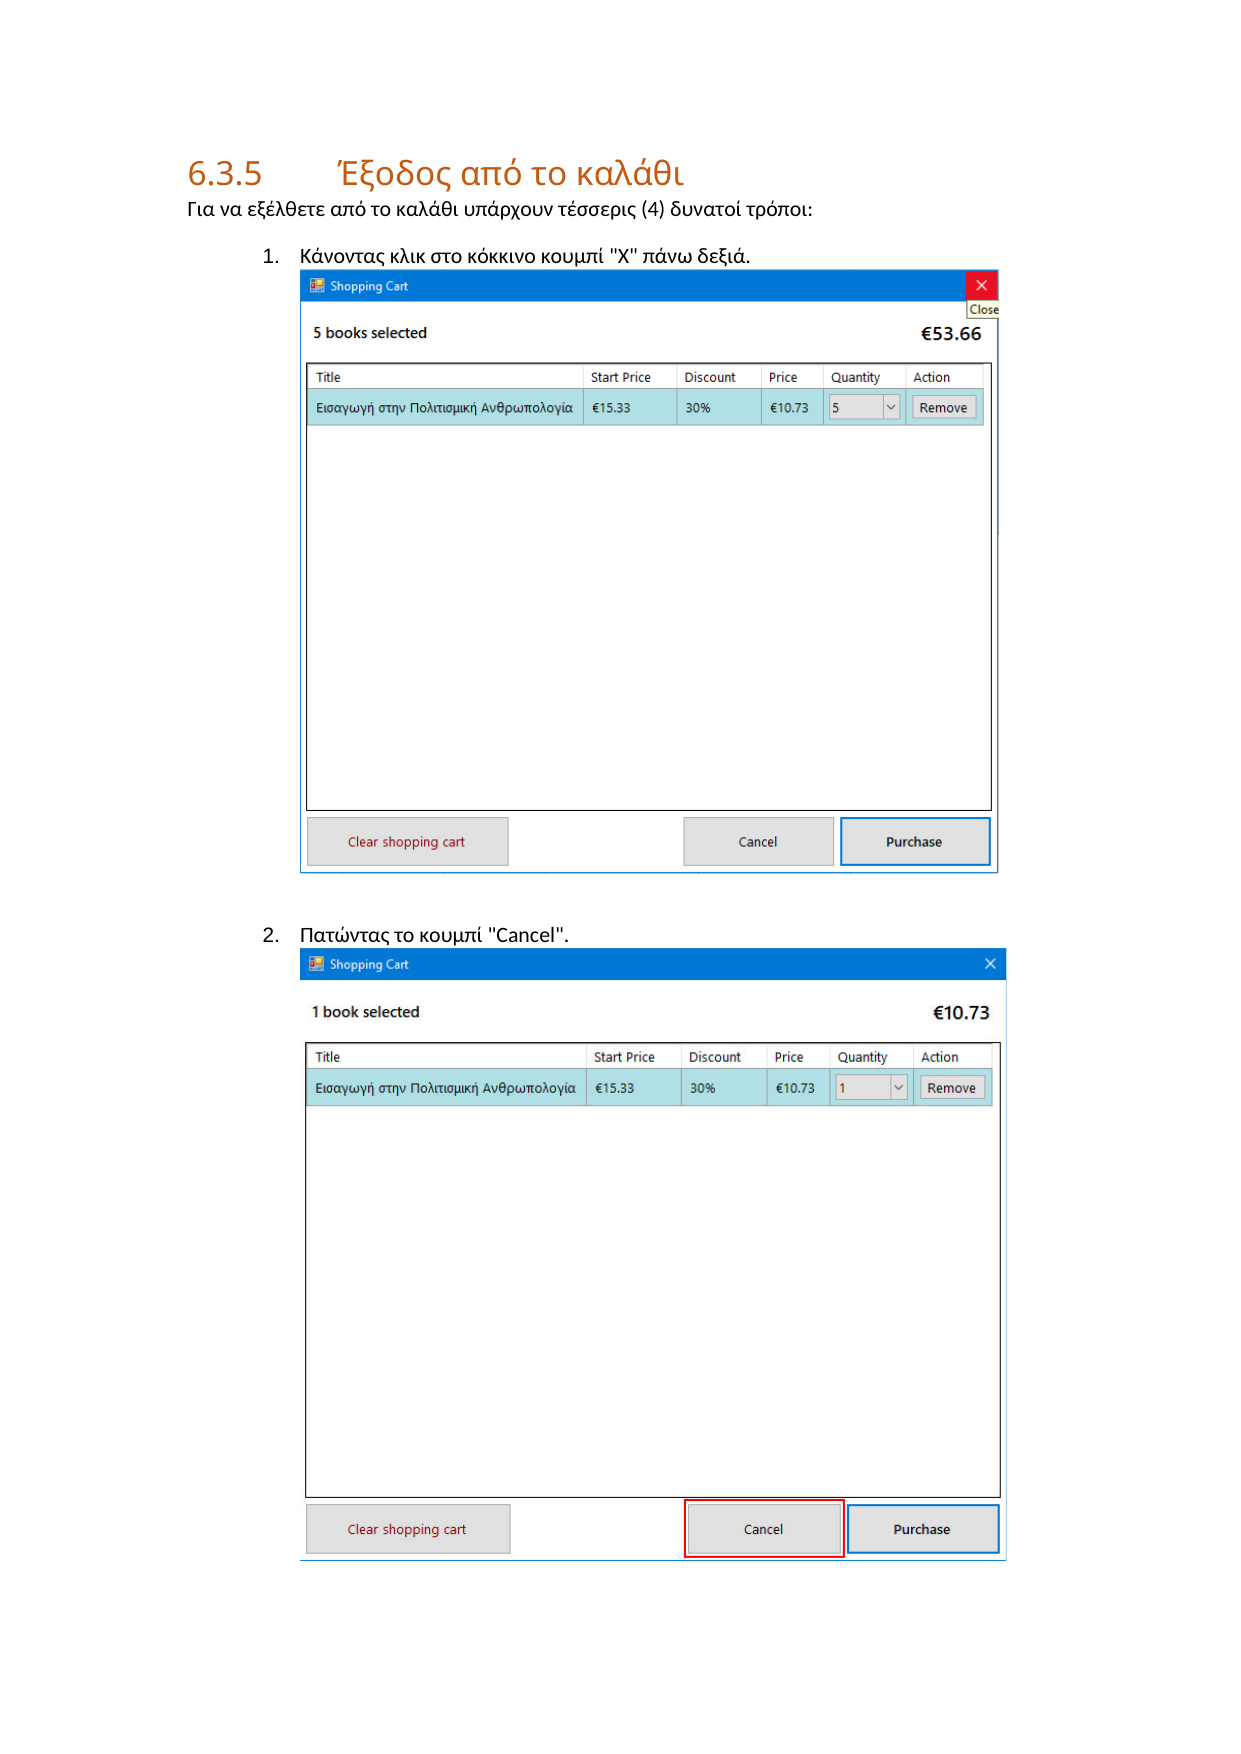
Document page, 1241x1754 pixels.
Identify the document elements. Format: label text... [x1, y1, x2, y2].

text Για να εξέλθετε από το καλάθι υπάρχουν τέσσερις (4) δυνατοί τρόποι: [187, 195, 1053, 222]
picture [300, 948, 1007, 1561]
picture [300, 269, 1000, 874]
subtitle Έξοδος από το καλάθι [187, 150, 1053, 195]
